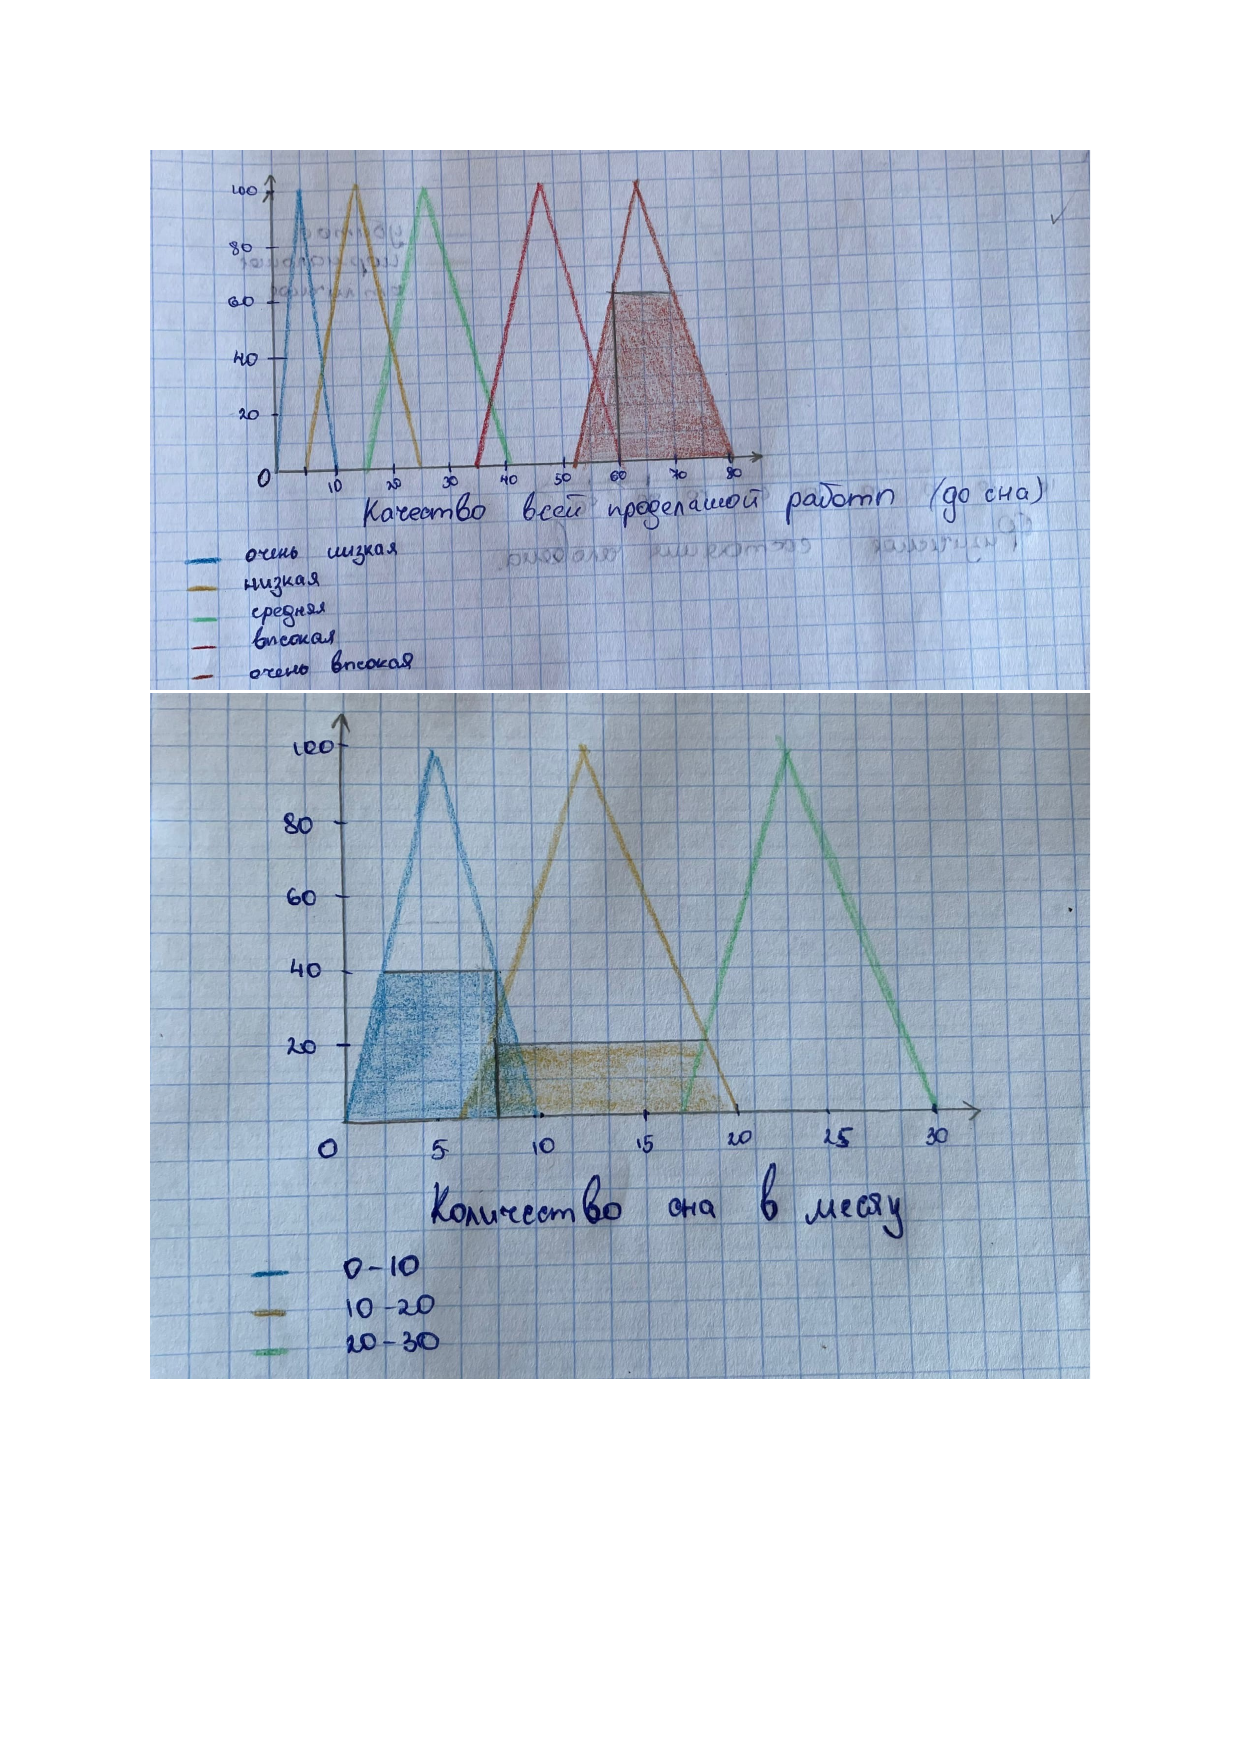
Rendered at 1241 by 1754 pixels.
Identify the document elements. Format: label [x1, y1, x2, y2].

picture [150, 150, 1091, 690]
picture [150, 693, 1091, 1379]
